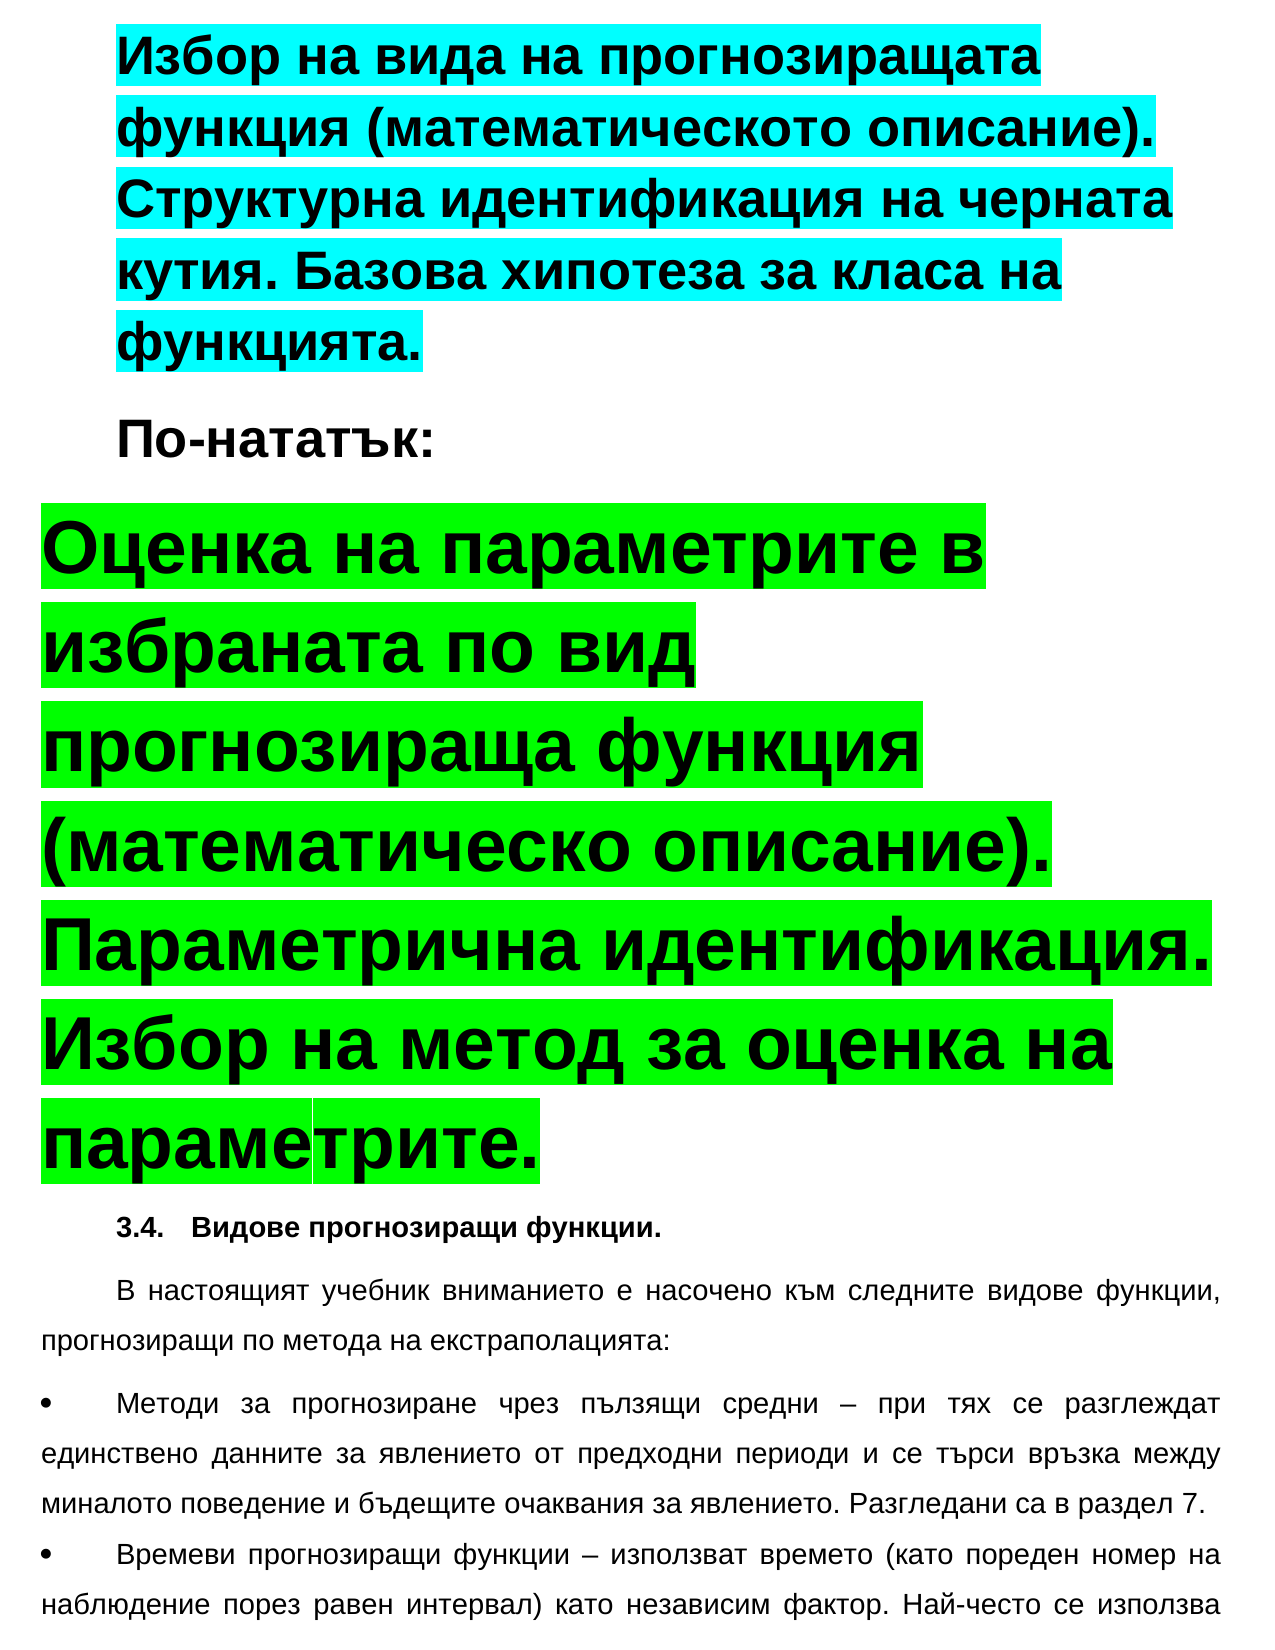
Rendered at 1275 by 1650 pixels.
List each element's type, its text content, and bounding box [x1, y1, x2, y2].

text По-нататък: [116, 406, 1222, 469]
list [41, 1537, 1222, 1621]
text В настоящият учебник вниманието е насочено към следните видове функции, прогнозиращи по метода на екстраполацията: [41, 1272, 1222, 1356]
text Избор на вида на прогнозиращата функция (математическото описание). Структурна идентификация на черната кутия. Базова хипотеза за класа на функцията. [116, 24, 1222, 372]
subtitle Видове прогнозиращи функции. [41, 1210, 1222, 1243]
text Оценка на параметрите в избраната по вид прогнозираща функция (математическо описание). Параметрична идентификация. Избор на метод за оценка на парамeтрите. [41, 503, 1222, 1184]
list Методи за прогнозиране чрез пълзящи средни – при тях се разглеждат единствено данните за явлението от предходни периоди и се търси връзка между миналото поведение и бъдещите очаквания за явлението. Разгледани са в раздел 7. [41, 1386, 1222, 1520]
